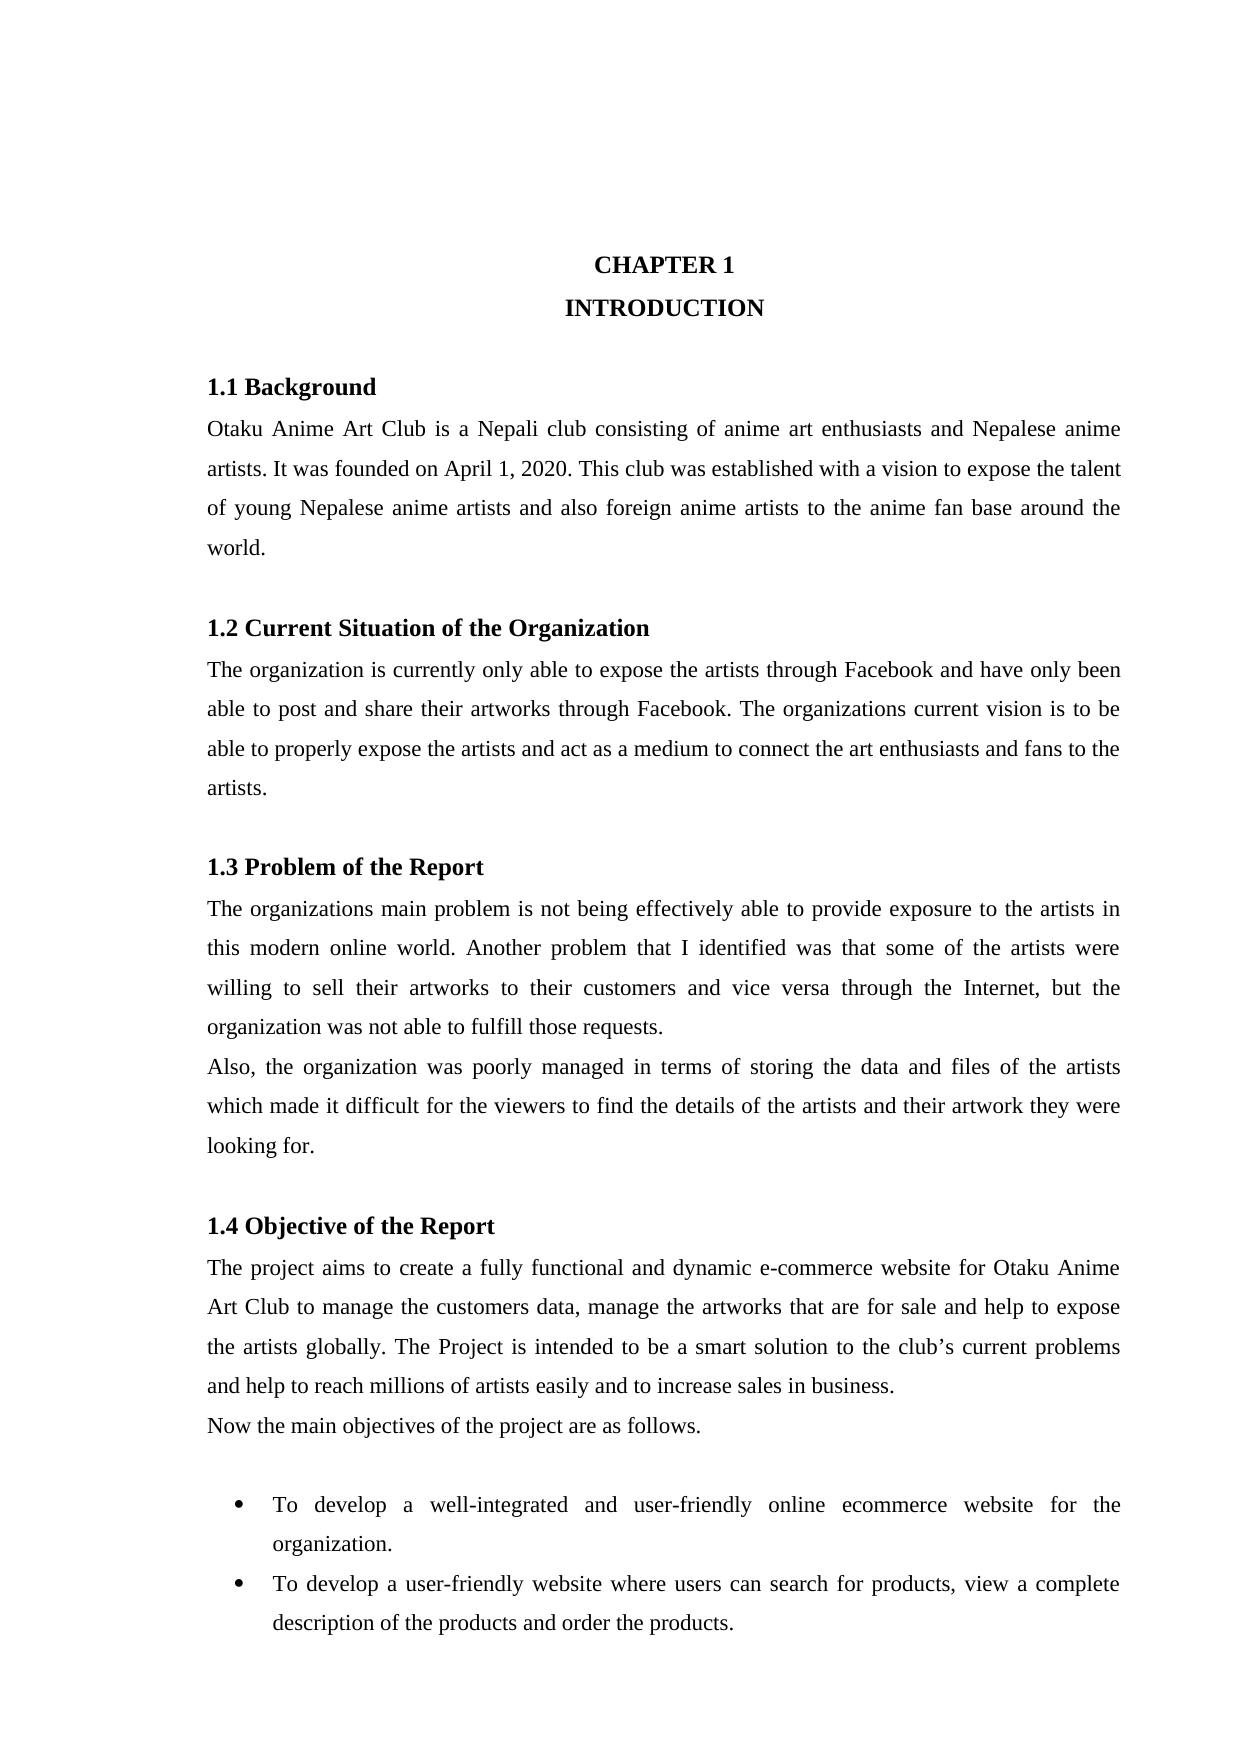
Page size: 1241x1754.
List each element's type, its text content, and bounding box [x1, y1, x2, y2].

list To develop a user-friendly website where users can search for products, view a complete description of the products and order the products. [235, 1570, 1122, 1636]
list Objective of the Report [207, 1211, 1122, 1239]
text INTRODUCTION [207, 293, 1122, 322]
list Background [207, 372, 1122, 401]
text The project aims to create a fully functional and dynamic e-commerce website for Otaku Anime Art Club to manage the customers data, manage the artworks that are for sale and help to expose the artists globally. The Project is intended to be a smart solution to the club’s current problems and help to reach millions of artists easily and to increase sales in business. [207, 1254, 1122, 1399]
list To develop a well-integrated and user-friendly online ecommerce website for the organization. [235, 1491, 1122, 1557]
list Problem of the Report [207, 852, 1122, 881]
text Also, the organization was poorly managed in terms of storing the data and files of the artists which made it difficult for the viewers to find the details of the artists and their artwork they were looking for. [207, 1053, 1122, 1158]
text Now the main objectives of the project are as follows. [207, 1412, 1122, 1438]
text The organization is currently only able to expose the artists through Facebook and have only been able to post and share their artworks through Facebook. The organizations current vision is to be able to properly expose the artists and act as a medium to connect the art enthusiasts and fans to the artists. [207, 656, 1122, 801]
text The organizations main problem is not being effectively able to provide exposure to the artists in this modern online world. Another problem that I identified was that some of the artists were willing to sell their artworks to their customers and vice versa through the Internet, but the organization was not able to fulfill those requests. [207, 895, 1122, 1040]
list Current Situation of the Organization [207, 613, 1122, 641]
text CHAPTER 1 [207, 250, 1122, 279]
list Otaku Anime Art Club is a Nepali club consisting of anime art enthusiasts and Nepalese anime artists. It was founded on April 1, 2020. This club was established with a vision to expose the talent of young Nepalese anime artists and also foreign anime artists to the anime fan base around the world. [207, 415, 1122, 560]
